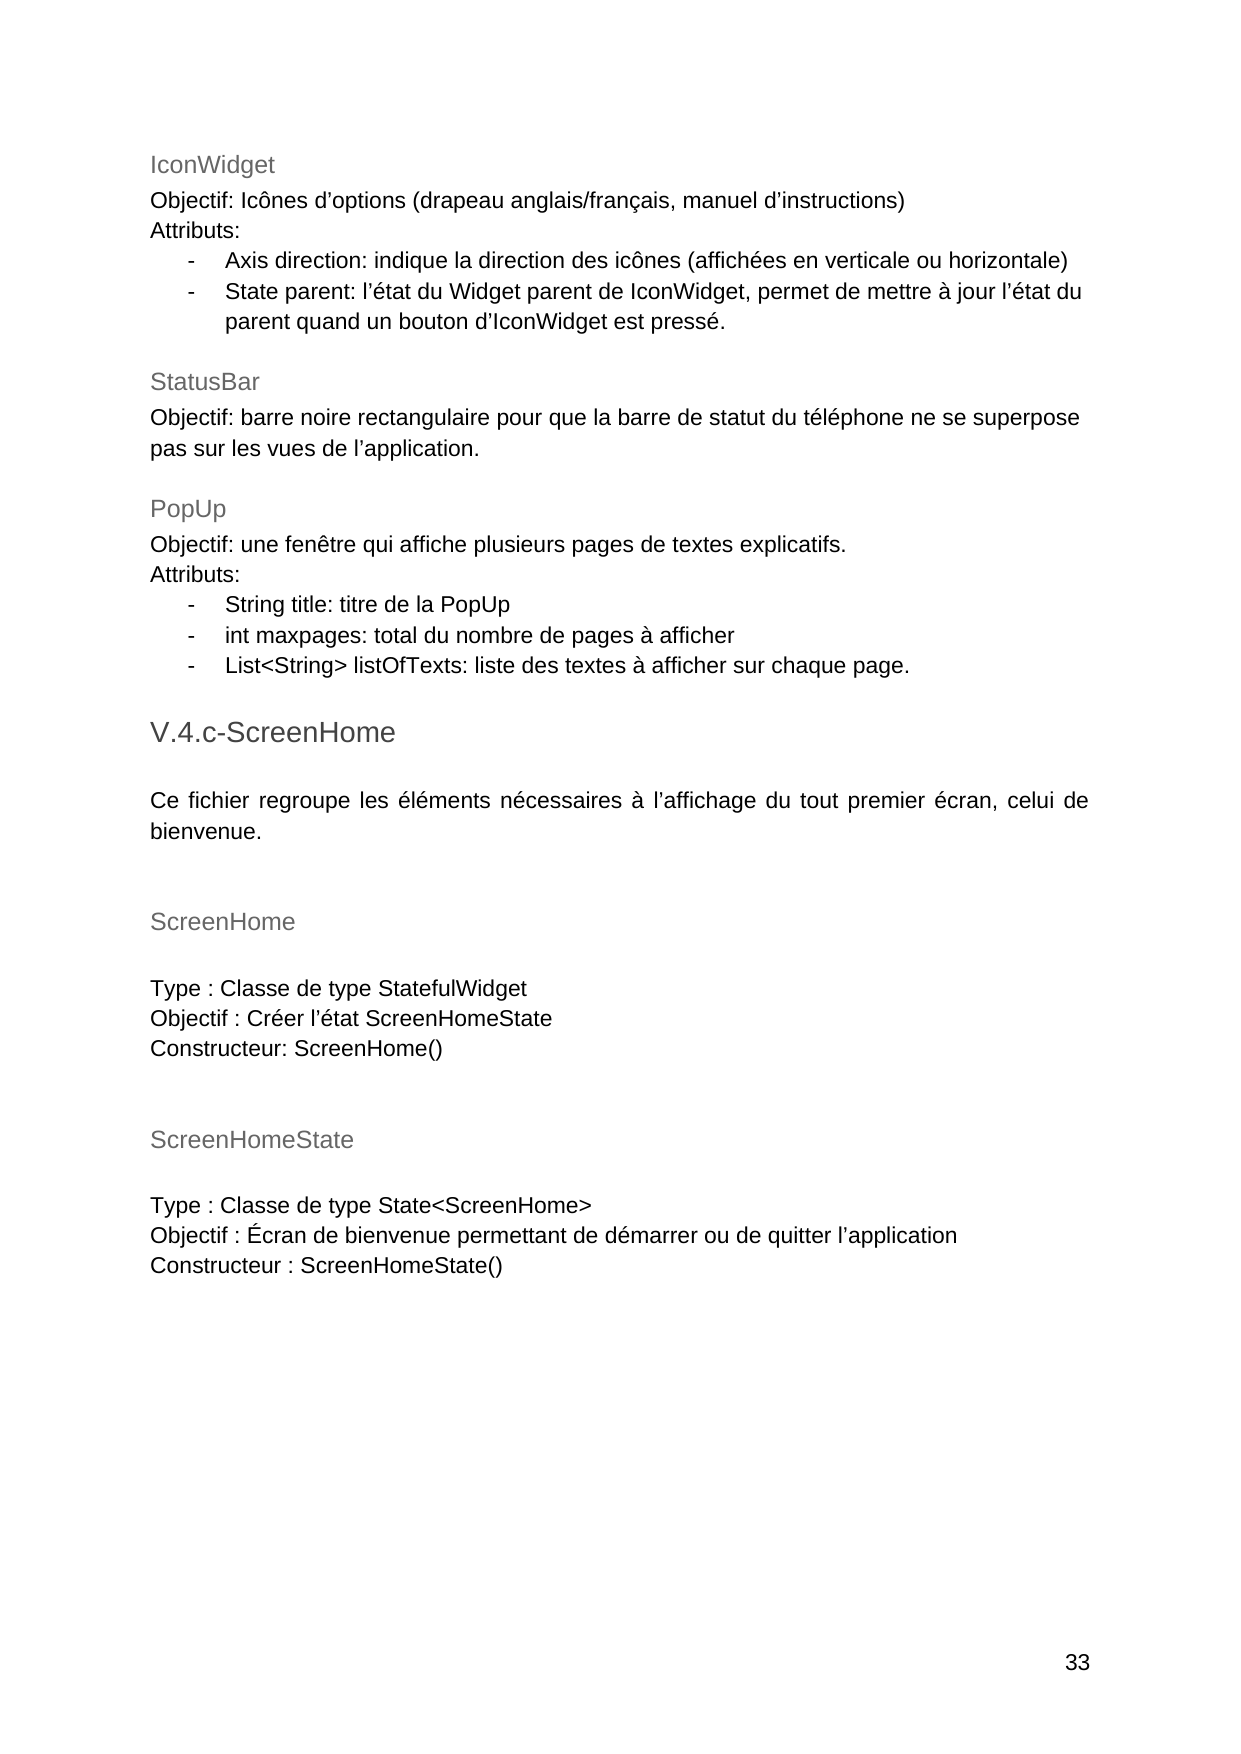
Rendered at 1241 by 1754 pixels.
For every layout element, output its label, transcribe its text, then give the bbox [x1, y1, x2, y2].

text Attributs: [150, 217, 1090, 244]
text Constructeur: ScreenHome() [150, 1035, 1090, 1061]
list State parent: l’état du Widget parent de IconWidget, permet de mettre à jour l’état du parent quand un bouton d’IconWidget est pressé. [187, 278, 1090, 334]
text Objectif: Icônes d’options (drapeau anglais/français, manuel d’instructions) [150, 187, 1090, 213]
text Objectif: une fenêtre qui affiche plusieurs pages de textes explicatifs. [150, 531, 1090, 557]
text Type : Classe de type StatefulWidget [150, 974, 1090, 1001]
subtitle StatusBar [150, 367, 1090, 396]
subtitle PopUp [150, 494, 1090, 523]
text Attributs: [150, 561, 1090, 588]
subtitle IconWidget [150, 150, 1090, 179]
list List<String> listOfTexts: liste des textes à afficher sur chaque page. [187, 652, 1090, 678]
list String title: titre de la PopUp [187, 591, 1090, 618]
text Objectif: barre noire rectangulaire pour que la barre de statut du téléphone ne se superpose pas sur les vues de l’application. [150, 404, 1090, 461]
subtitle ScreenHome [150, 907, 1090, 936]
text Objectif : Créer l’état ScreenHomeState [150, 1005, 1090, 1031]
text Type : Classe de type State<ScreenHome> [150, 1192, 1090, 1218]
text Ce fichier regroupe les éléments nécessaires à l’affichage du tout premier écran, celui de bienvenue. [150, 787, 1090, 844]
text Constructeur : ScreenHomeState() [150, 1252, 1090, 1279]
text Objectif : Écran de bienvenue permettant de démarrer ou de quitter l’application [150, 1222, 1090, 1248]
list int maxpages: total du nombre de pages à afficher [187, 622, 1090, 648]
subtitle V.4.c-ScreenHome [150, 715, 1090, 749]
subtitle ScreenHomeState [150, 1124, 1090, 1153]
list Axis direction: indique la direction des icônes (affichées en verticale ou horizontale) [187, 247, 1090, 274]
